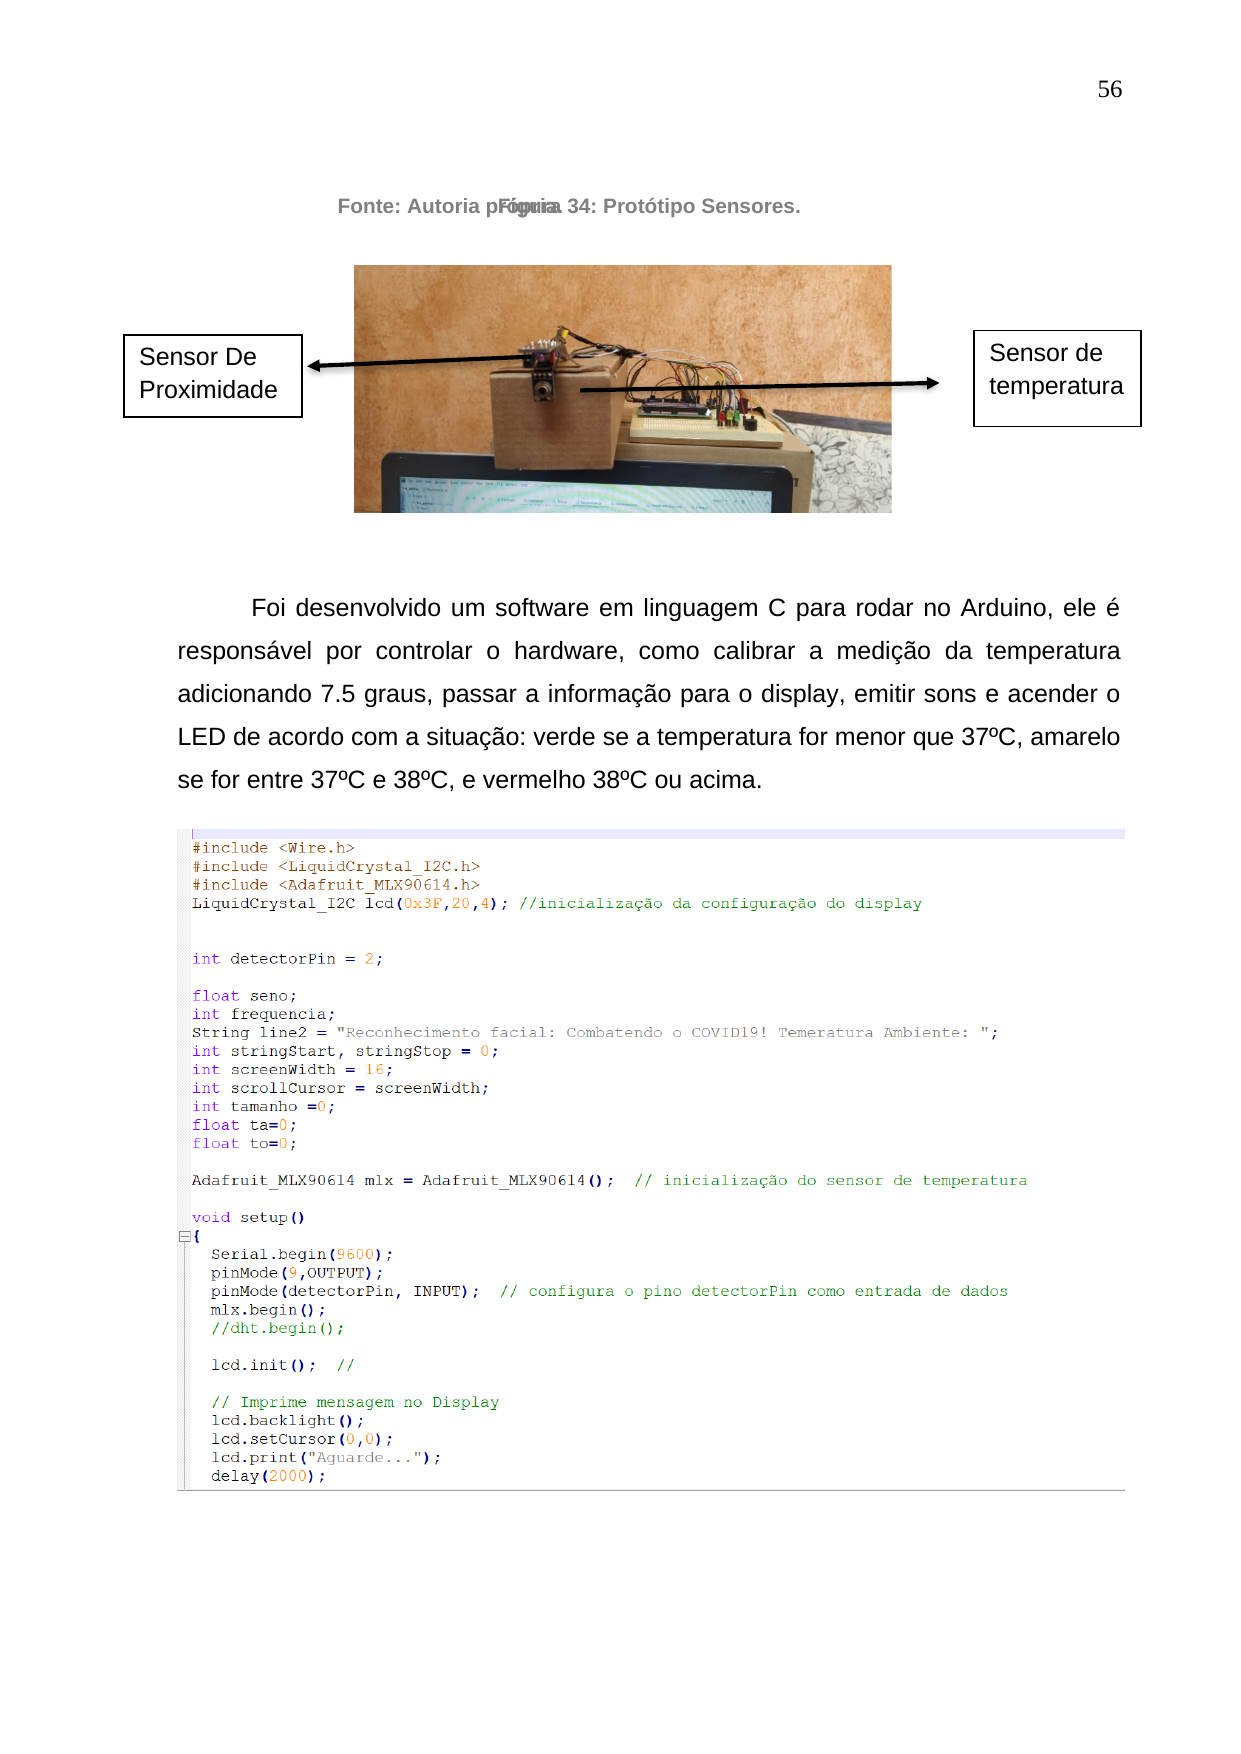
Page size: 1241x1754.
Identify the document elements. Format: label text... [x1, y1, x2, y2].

text Foi desenvolvido um software em linguagem C para rodar no Arduino, ele é responsável por controlar o hardware, como calibrar a medição da temperatura adicionando 7.5 graus, passar a informação para o display, emitir sons e acender o LED de acordo com a situação: verde se a temperatura for menor que 37ºC, amarelo se for entre 37ºC e 38ºC, e vermelho 38ºC ou acima. [177, 593, 1122, 794]
picture [177, 829, 1125, 1491]
picture [354, 265, 892, 513]
